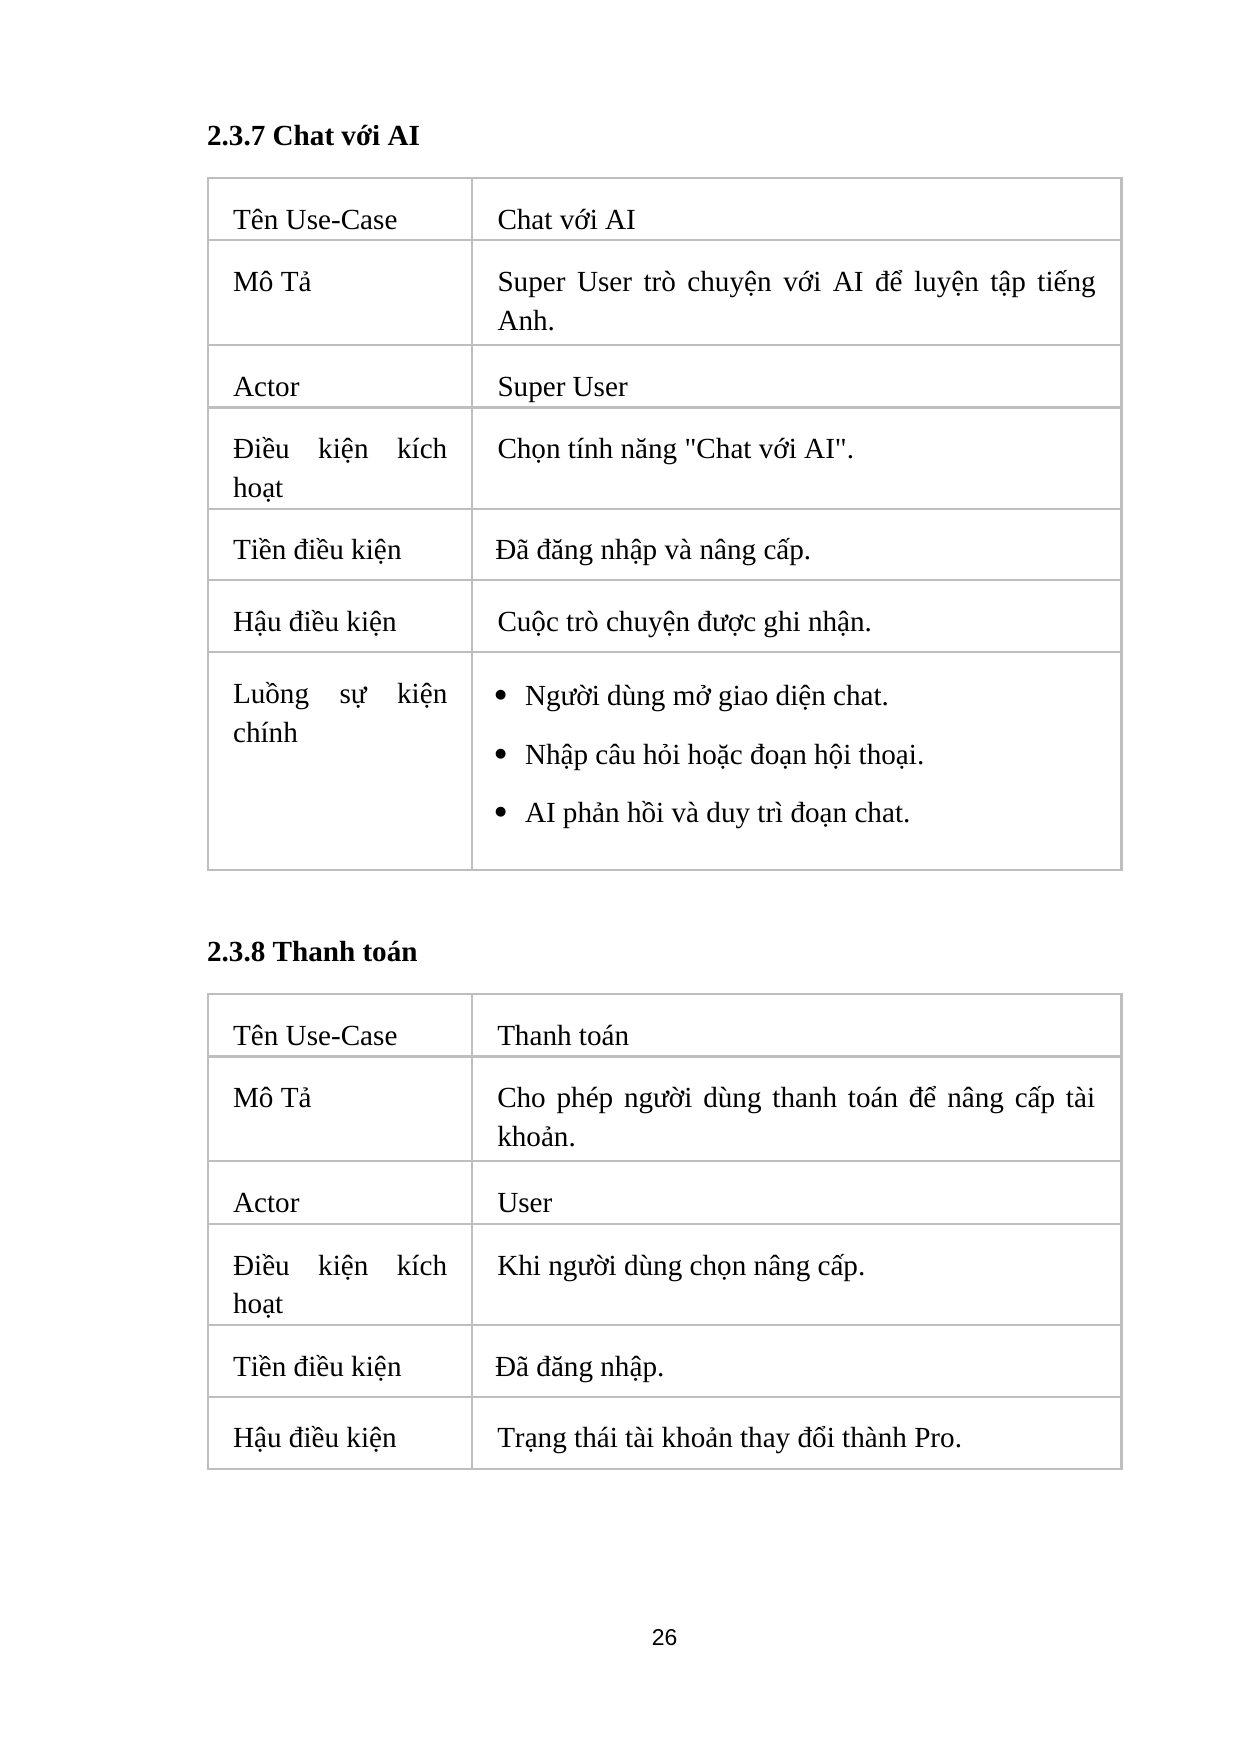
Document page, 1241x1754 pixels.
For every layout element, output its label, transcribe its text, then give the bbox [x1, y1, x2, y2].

table_cell Đã đăng nhập. [473, 1326, 1120, 1396]
table_header Chat với AI [473, 179, 1120, 239]
table_cell Luồng sự kiện chính [209, 653, 471, 869]
table_cell Cuộc trò chuyện được ghi nhận. [473, 581, 1120, 651]
table_cell Super User trò chuyện với AI để luyện tập tiếng Anh. [473, 241, 1120, 344]
table_cell User [473, 1162, 1120, 1223]
table_header Tên Use-Case [209, 179, 471, 239]
table_cell Mô Tả [209, 1058, 471, 1160]
table_cell Khi người dùng chọn nâng cấp. [473, 1225, 1120, 1324]
table_cell Đã đăng nhập và nâng cấp. [473, 510, 1120, 579]
subtitle 2.3.8 Thanh toán [207, 934, 1122, 968]
table_cell Tiền điều kiện [209, 510, 471, 579]
table_cell Chọn tính năng "Chat với AI". [473, 409, 1120, 507]
table_cell Mô Tả [209, 241, 471, 344]
table_cell Super User [473, 346, 1120, 406]
table_header Tên Use-Case [209, 995, 471, 1055]
table_cell Actor [209, 1162, 471, 1223]
table_cell Người dùng mở giao diện chat. Nhập câu hỏi hoặc đoạn hội thoại. AI phản hồi và duy trì đoạn chat. [473, 653, 1120, 869]
table_cell Hậu điều kiện [209, 581, 471, 651]
table_cell Điều kiện kích hoạt [209, 1225, 471, 1324]
table_cell Trạng thái tài khoản thay đổi thành Pro. [473, 1398, 1120, 1467]
subtitle 2.3.7 Chat với AI [207, 118, 1122, 152]
table_cell Hậu điều kiện [209, 1398, 471, 1467]
table_cell Điều kiện kích hoạt [209, 409, 471, 507]
table_cell Cho phép người dùng thanh toán để nâng cấp tài khoản. [473, 1058, 1120, 1160]
table_cell Actor [209, 346, 471, 406]
table_header Thanh toán [473, 995, 1120, 1055]
table_cell Tiền điều kiện [209, 1326, 471, 1396]
